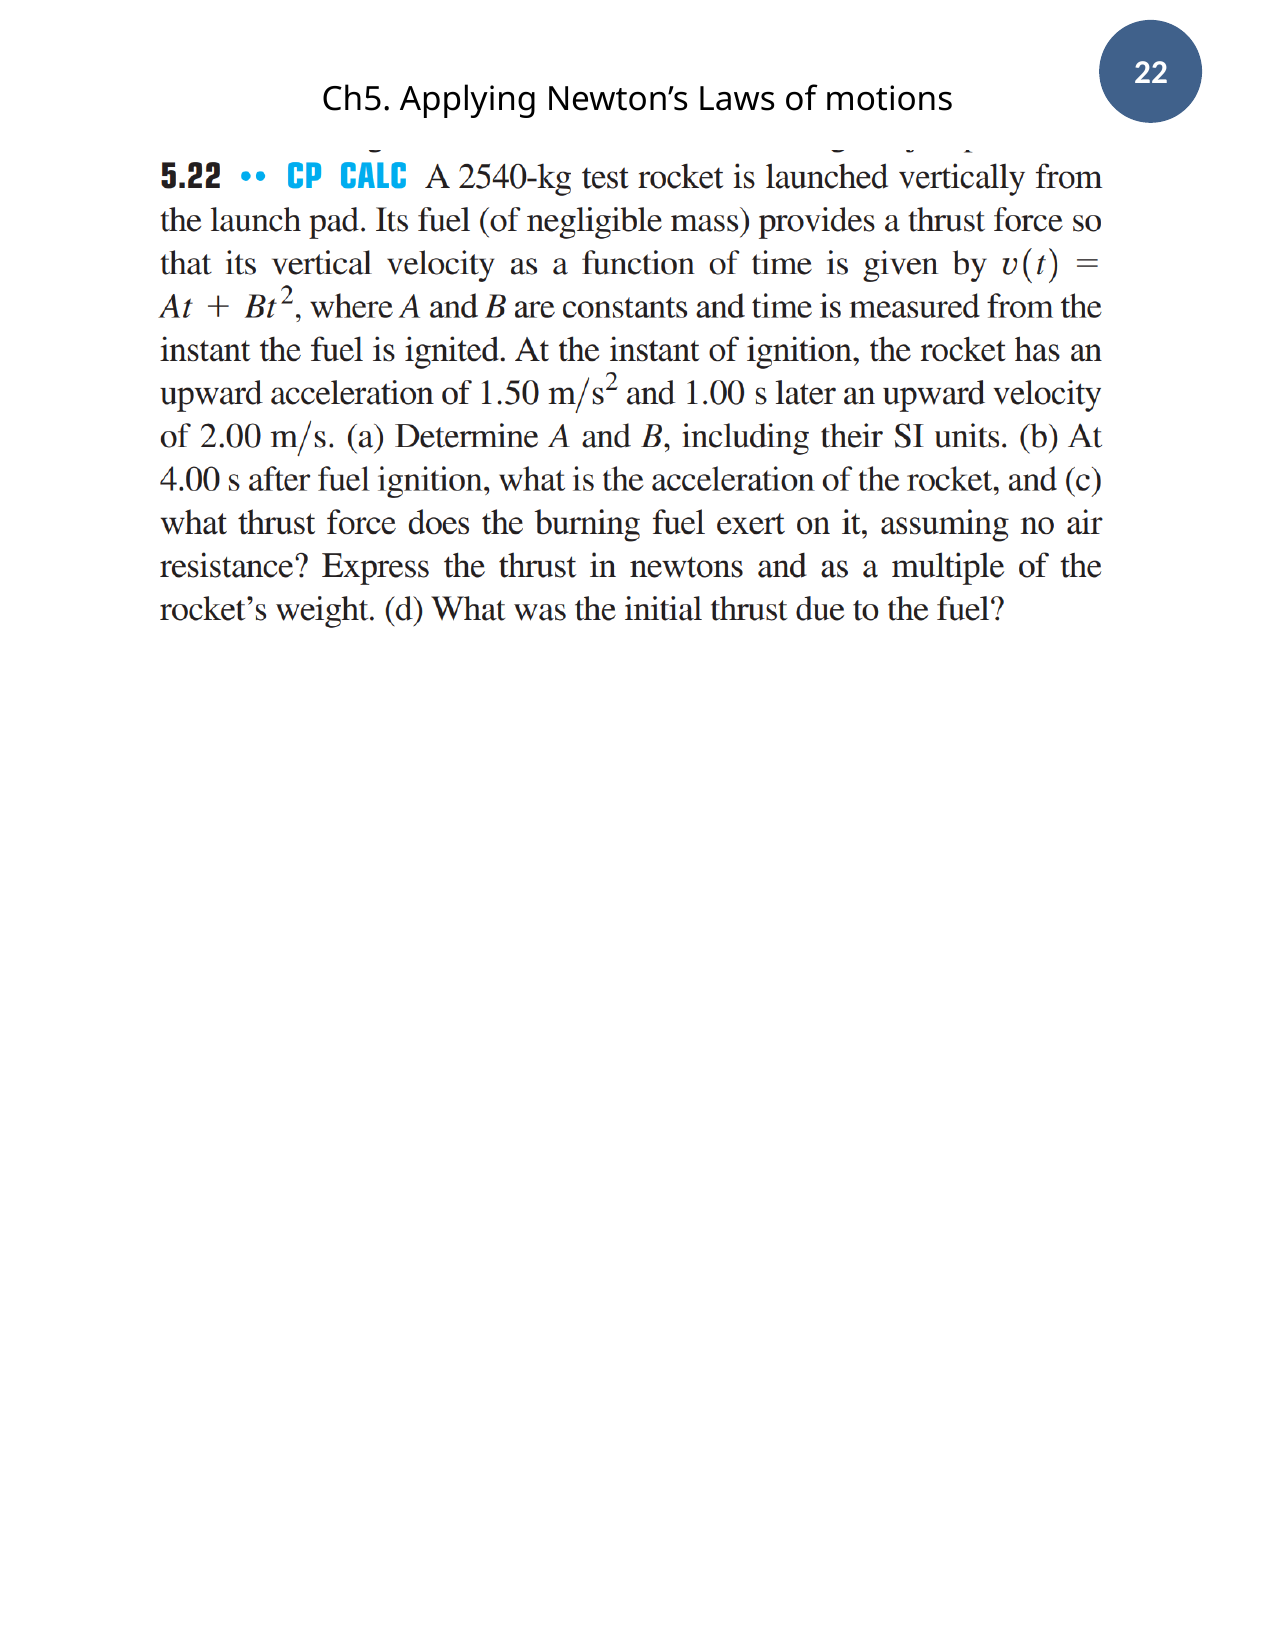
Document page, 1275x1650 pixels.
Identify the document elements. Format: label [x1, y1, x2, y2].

picture [150, 150, 1125, 630]
